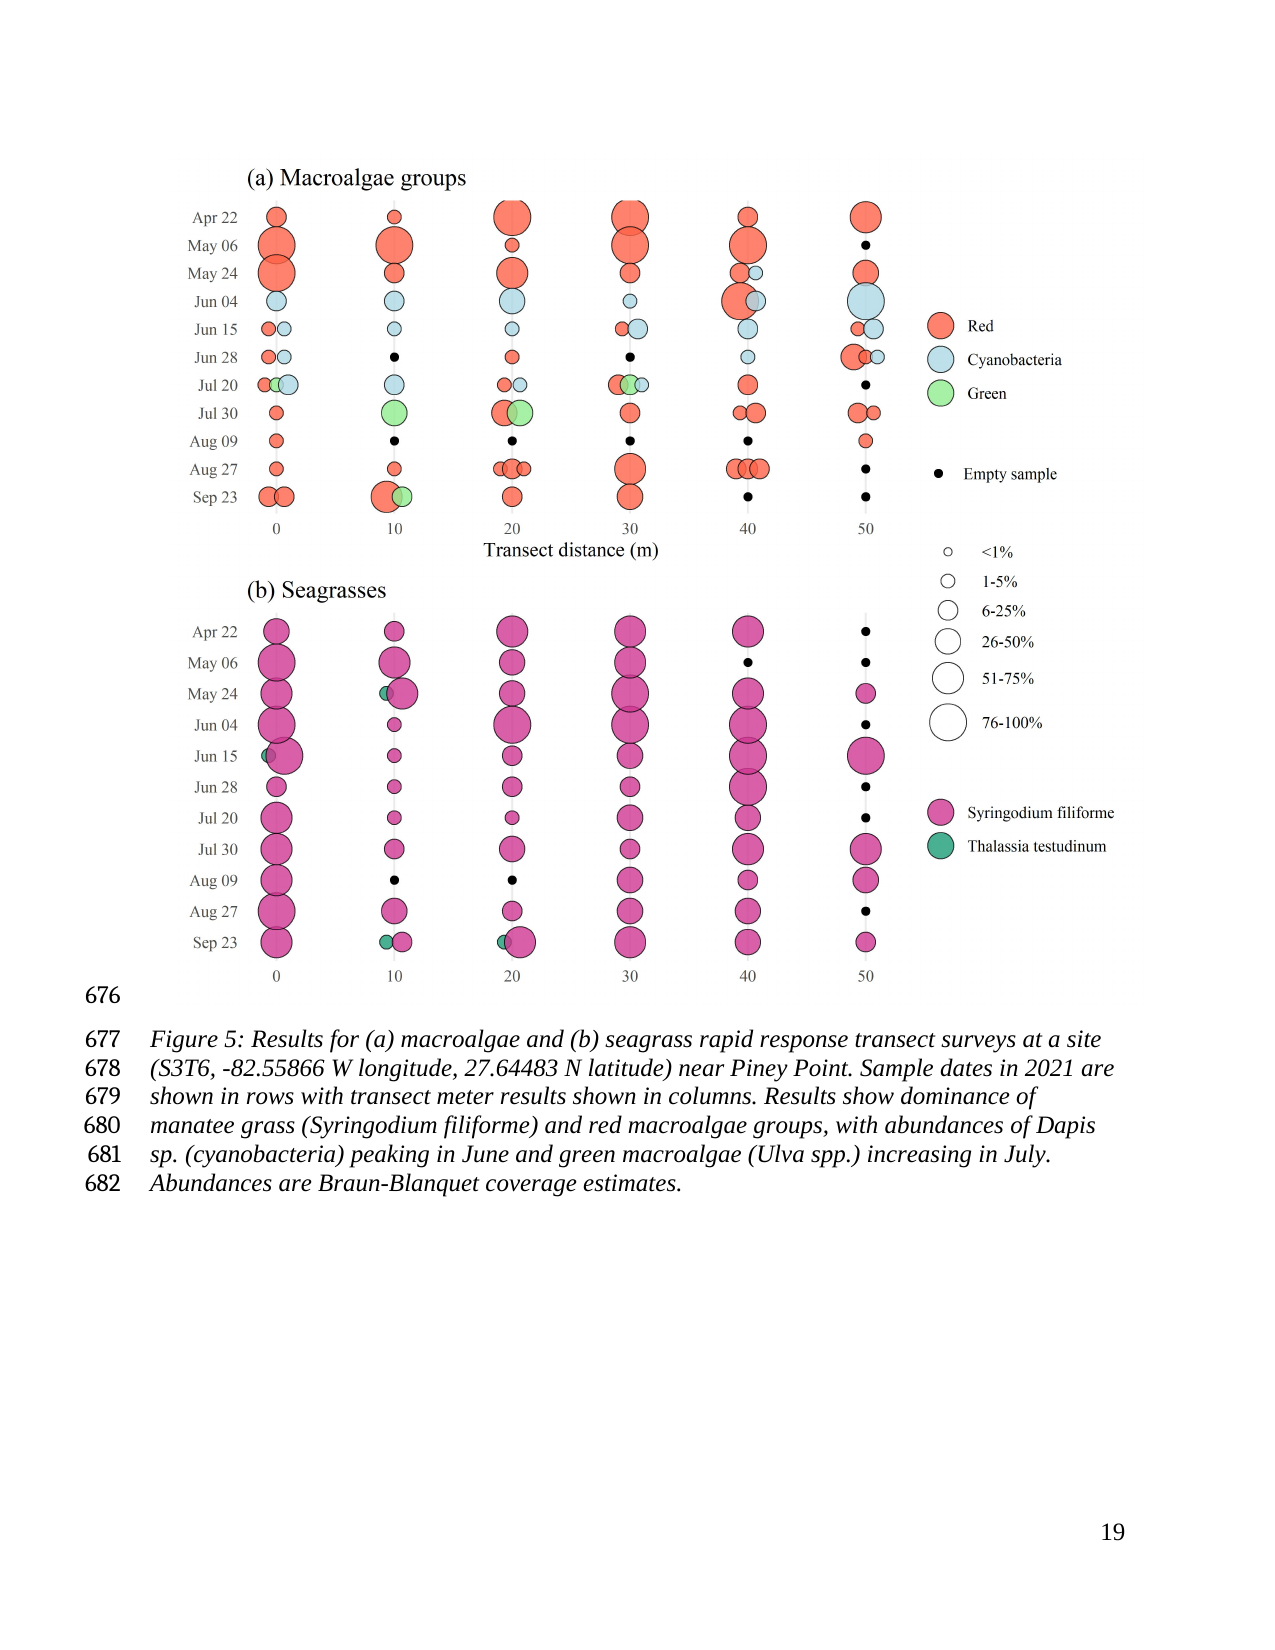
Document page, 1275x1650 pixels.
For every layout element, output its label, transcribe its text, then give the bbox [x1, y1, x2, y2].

text Figure 5: Results for (a) macroalgae and (b) seagrass rapid response transect surveys at a site (S3T6, -82.55866 W longitude, 27.64483 N latitude) near Piney Point. Sample dates in 2021 are shown in rows with transect meter results shown in columns. Results show dominance of manatee grass (Syringodium filiforme) and red macroalgae groups, with abundances of Dapis sp. (cyanobacteria) peaking in June and green macroalgae (Ulva spp.) increasing in July. Abundances are Braun-Blanquet coverage estimates. [150, 1024, 1125, 1196]
picture [168, 150, 1144, 1004]
